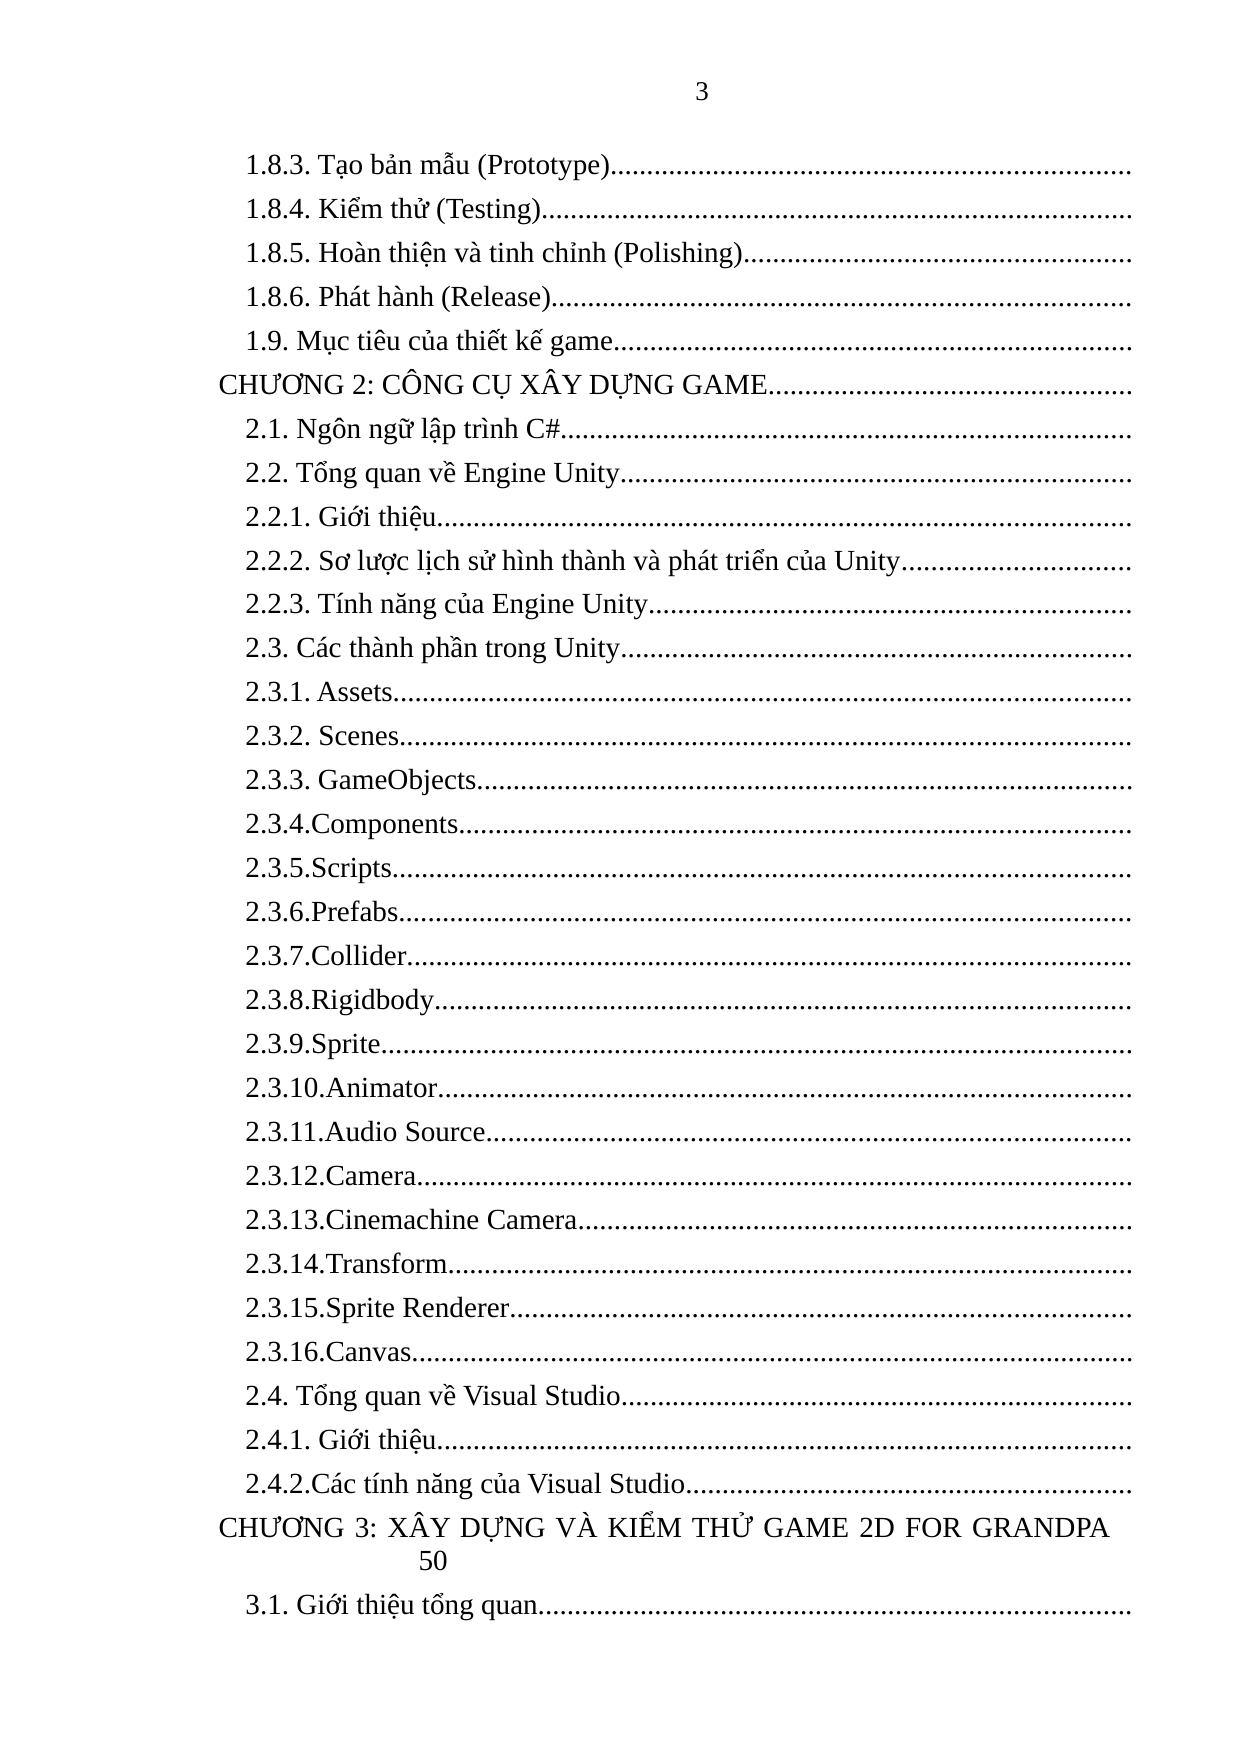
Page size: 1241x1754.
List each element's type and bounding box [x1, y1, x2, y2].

table_header [207, 147, 1122, 1635]
